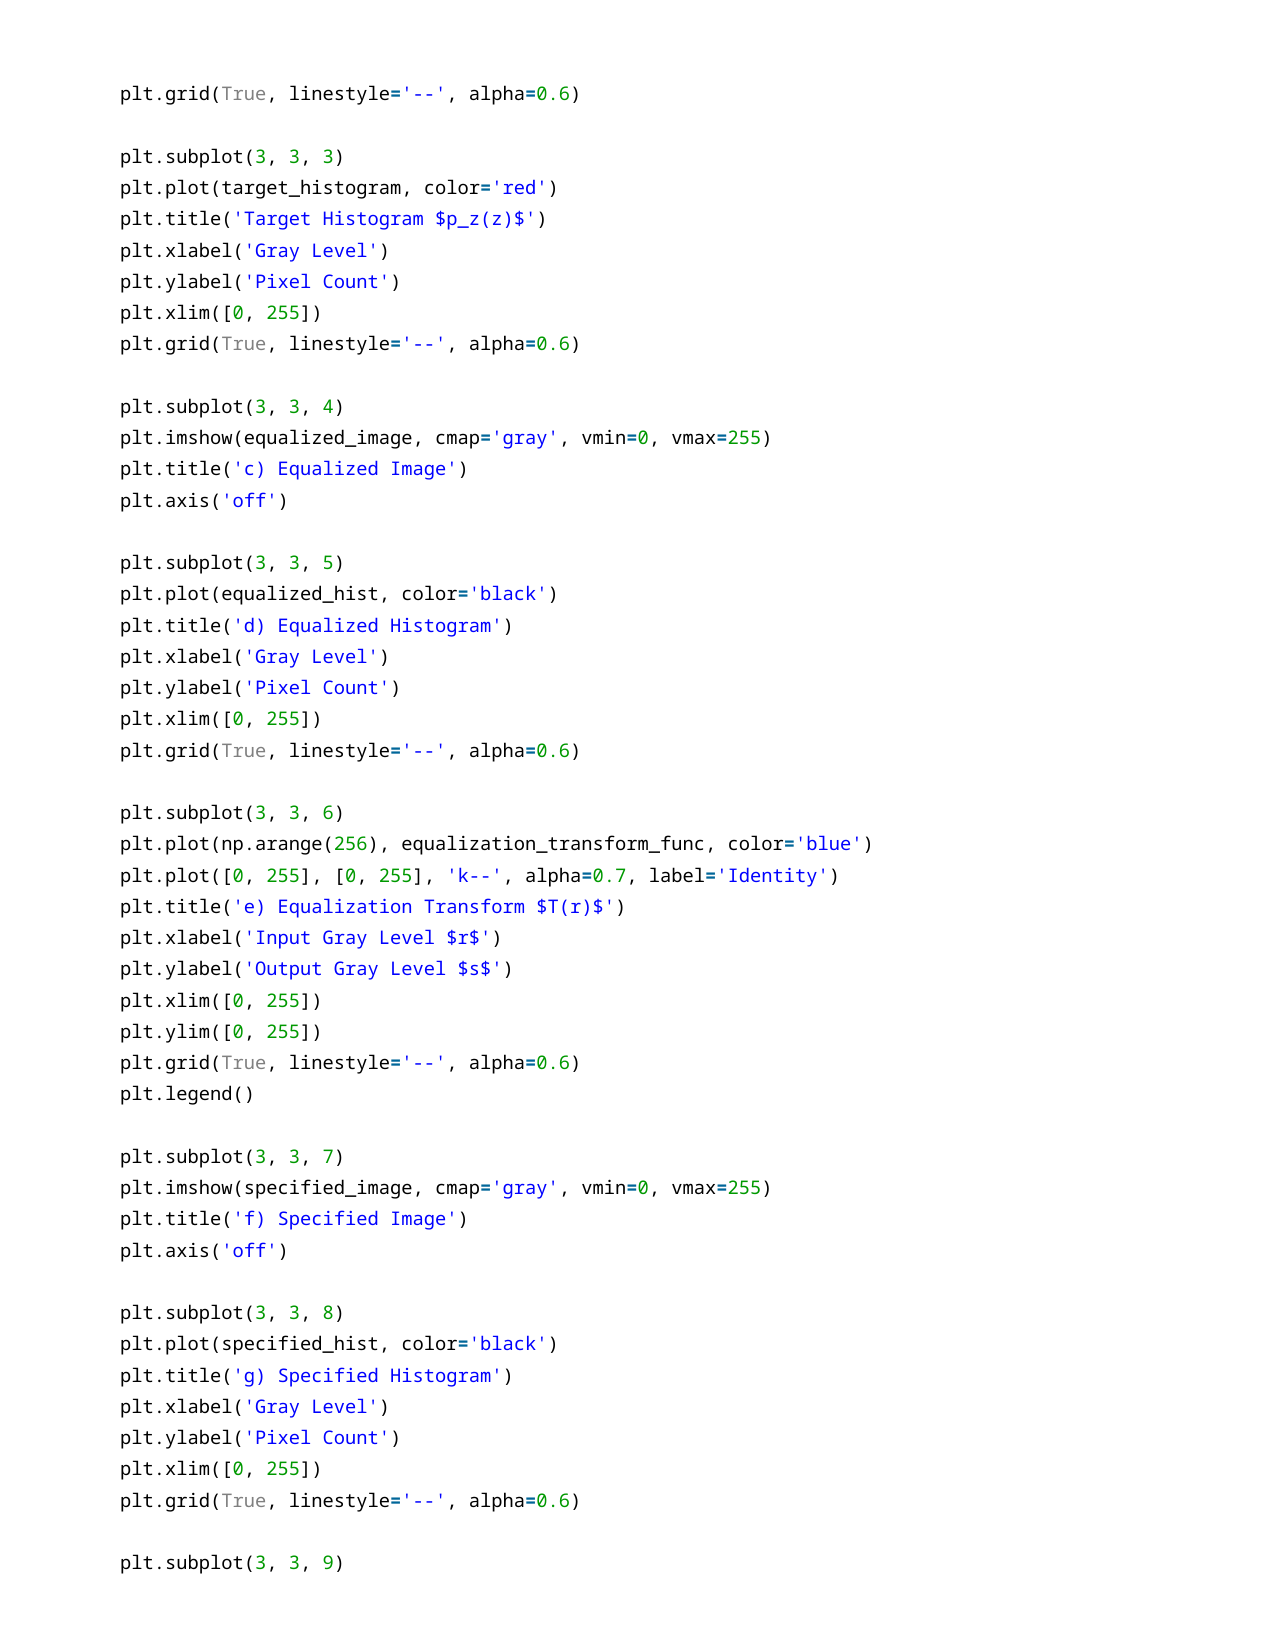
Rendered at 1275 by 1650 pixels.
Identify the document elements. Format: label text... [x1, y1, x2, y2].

text plt.plot([0, 255], [0, 255], 'k--', alpha=0.7, label='Identity') [75, 856, 1200, 887]
text plt.imshow(equalized_image, cmap='gray', vmin=0, vmax=255) [75, 419, 1200, 450]
text plt.axis('off') [75, 1231, 1200, 1262]
text plt.title('d) Equalized Histogram') [75, 606, 1200, 637]
text plt.subplot(3, 3, 5) [75, 544, 1200, 575]
text plt.title('f) Specified Image') [75, 1200, 1200, 1231]
text plt.title('g) Specified Histogram') [75, 1356, 1200, 1387]
text plt.subplot(3, 3, 3) [75, 137, 1200, 169]
text plt.xlabel('Gray Level') [75, 231, 1200, 262]
text plt.xlabel('Input Gray Level $r$') [75, 919, 1200, 950]
text plt.xlim([0, 255]) [75, 1450, 1200, 1481]
text plt.ylabel('Pixel Count') [75, 262, 1200, 294]
text plt.grid(True, linestyle='--', alpha=0.6) [75, 75, 1200, 106]
text plt.subplot(3, 3, 7) [75, 1137, 1200, 1169]
text plt.ylabel('Output Gray Level $s$') [75, 950, 1200, 981]
text plt.grid(True, linestyle='--', alpha=0.6) [75, 325, 1200, 356]
text plt.title('e) Equalization Transform $T(r)$') [75, 887, 1200, 919]
text plt.subplot(3, 3, 4) [75, 387, 1200, 419]
text plt.xlabel('Gray Level') [75, 1387, 1200, 1419]
text plt.xlim([0, 255]) [75, 700, 1200, 731]
text plt.plot(np.arange(256), equalization_transform_func, color='blue') [75, 825, 1200, 856]
text plt.grid(True, linestyle='--', alpha=0.6) [75, 731, 1200, 762]
text plt.xlim([0, 255]) [75, 294, 1200, 325]
text plt.subplot(3, 3, 8) [75, 1294, 1200, 1325]
text plt.imshow(specified_image, cmap='gray', vmin=0, vmax=255) [75, 1169, 1200, 1200]
text plt.grid(True, linestyle='--', alpha=0.6) [75, 1044, 1200, 1075]
text plt.plot(equalized_hist, color='black') [75, 575, 1200, 606]
text plt.grid(True, linestyle='--', alpha=0.6) [75, 1481, 1200, 1512]
text plt.ylim([0, 255]) [75, 1012, 1200, 1044]
text plt.axis('off') [75, 481, 1200, 512]
text plt.ylabel('Pixel Count') [75, 669, 1200, 700]
text plt.title('c) Equalized Image') [75, 450, 1200, 481]
text plt.xlim([0, 255]) [75, 981, 1200, 1012]
text plt.legend() [75, 1075, 1200, 1106]
text plt.plot(target_histogram, color='red') [75, 169, 1200, 200]
text plt.subplot(3, 3, 9) [75, 1544, 1200, 1575]
text plt.plot(specified_hist, color='black') [75, 1325, 1200, 1356]
text plt.subplot(3, 3, 6) [75, 794, 1200, 825]
text plt.title('Target Histogram $p_z(z)$') [75, 200, 1200, 231]
text plt.xlabel('Gray Level') [75, 637, 1200, 669]
text plt.ylabel('Pixel Count') [75, 1419, 1200, 1450]
